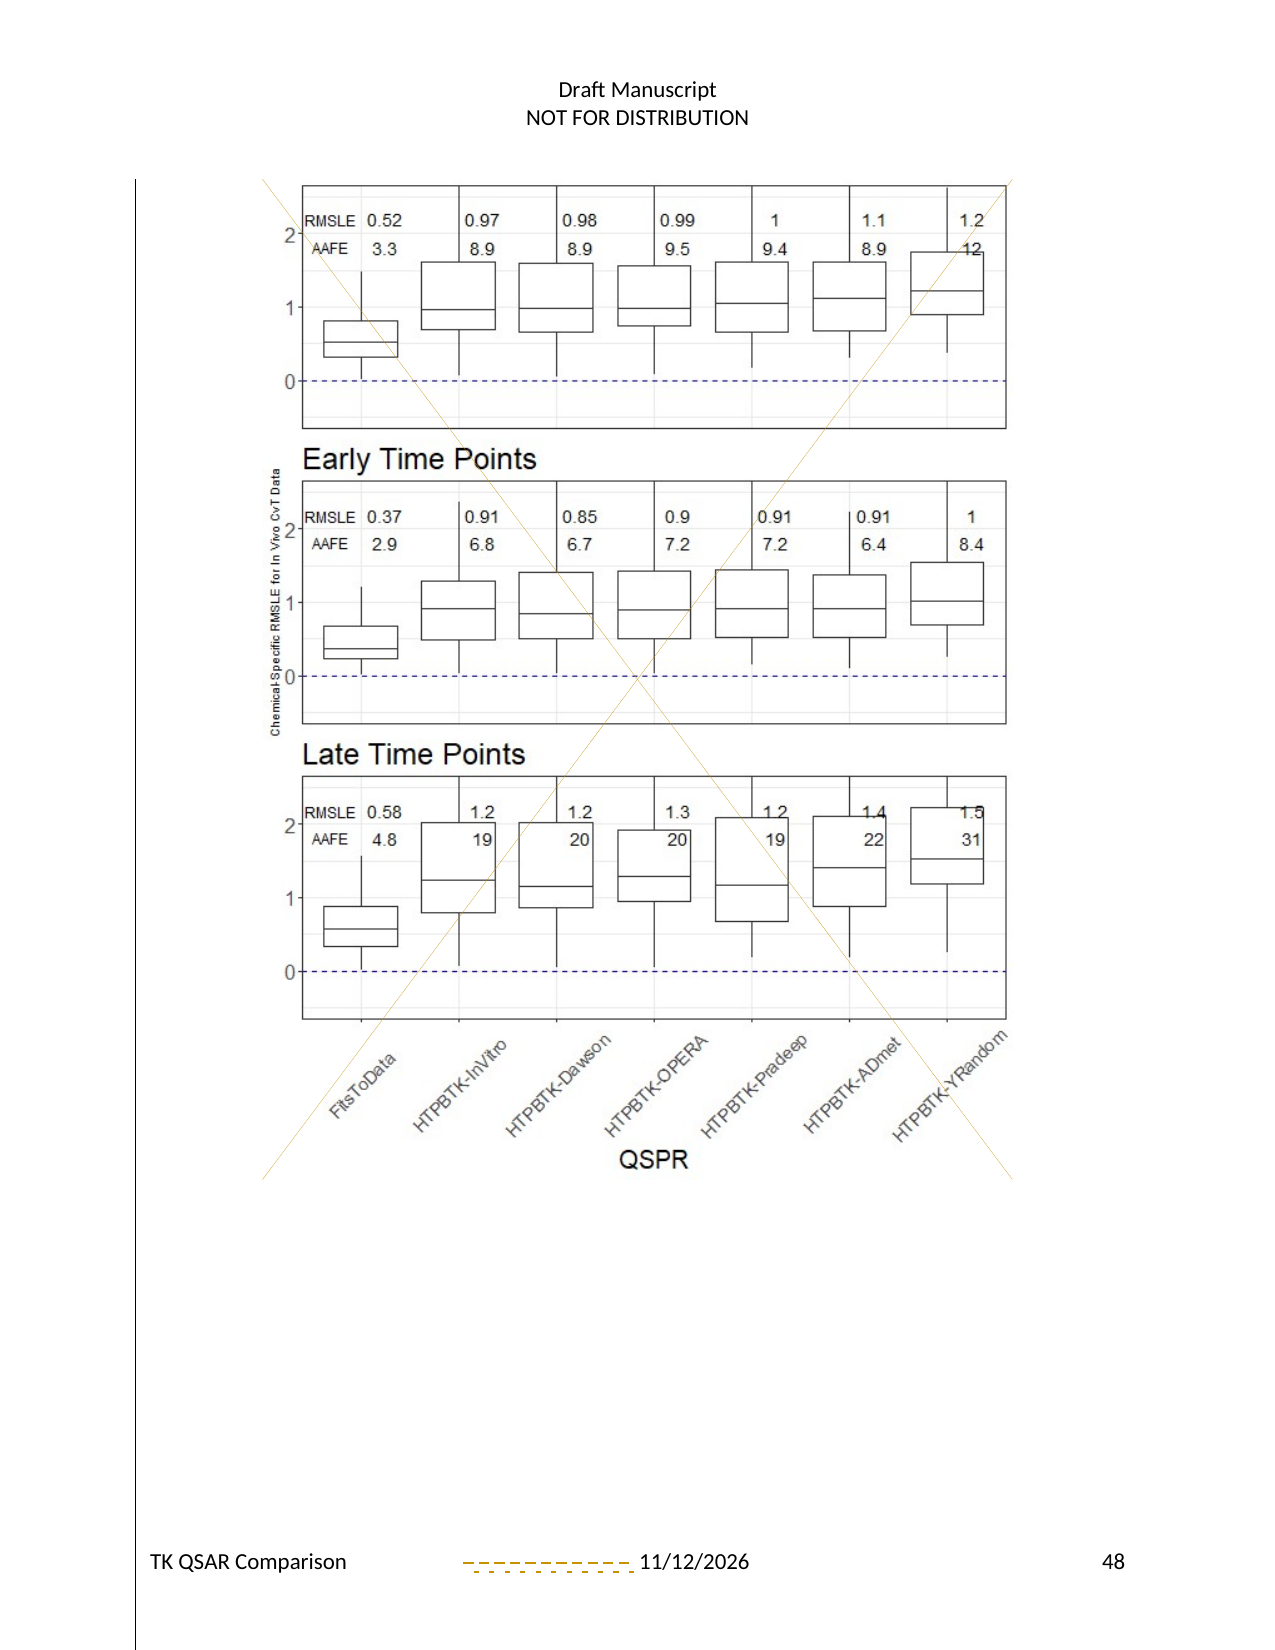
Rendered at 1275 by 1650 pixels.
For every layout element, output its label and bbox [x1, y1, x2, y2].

picture [264, 179, 1011, 678]
picture [264, 681, 1011, 1180]
picture [639, 180, 1013, 1178]
picture [262, 181, 636, 1178]
